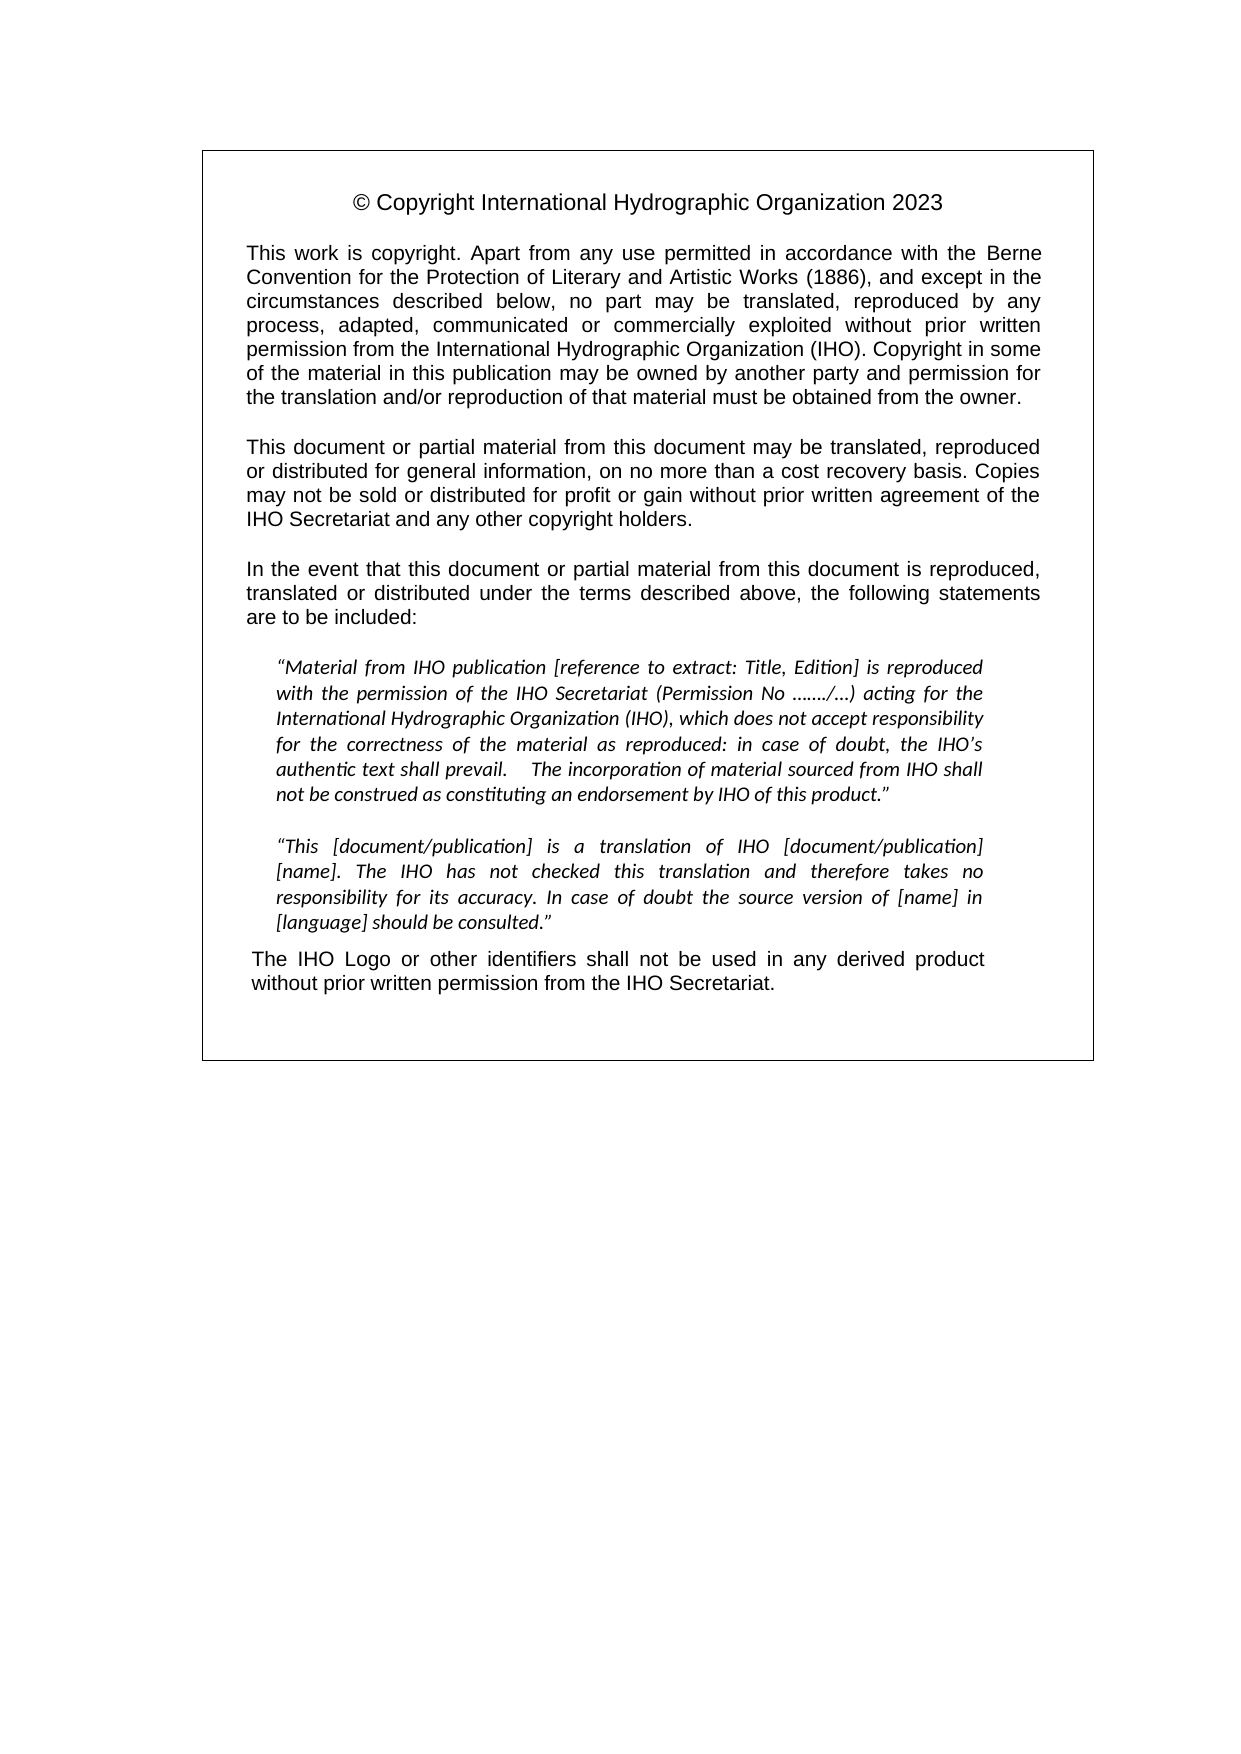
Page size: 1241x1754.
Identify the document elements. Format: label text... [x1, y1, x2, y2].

table_cell In the event that this document or partial material from this document is reproduced, translated or distributed under the terms described above, the following statements are to be included: [203, 544, 1093, 641]
table_cell This work is copyright. Apart from any use permitted in accordance with the Berne Convention for the Protection of Literary and Artistic Works (1886), and except in the circumstances described below, no part may be translated, reproduced by any process, adapted, communicated or commercially exploited without prior written permission from the International Hydrographic Organization (IHO). Copyright in some of the material in this publication may be owned by another party and permission for the translation and/or reproduction of that material must be obtained from the owner. [203, 229, 1093, 421]
table_cell “Material from IHO publication [reference to extract: Title, Edition] is reproduced with the permission of the IHO Secretariat (Permission No ……./…) acting for the International Hydrographic Organization (IHO), which does not accept responsibility for the correctness of the material as reproduced: in case of doubt, the IHO’s authentic text shall prevail. The incorporation of material sourced from IHO shall not be construed as constituting an endorsement by IHO of this product.” [203, 642, 1093, 819]
table_header © Copyright International Hydrographic Organization 2023 [203, 151, 1093, 227]
table_cell “This [document/publication] is a translation of IHO [document/publication] [name]. The IHO has not checked this translation and therefore takes no responsibility for its accuracy. In case of doubt the source version of [name] in [language] should be consulted.” The IHO Logo or other identifiers shall not be used in any derived product without prior written permission from the IHO Secretariat. [203, 821, 1093, 1060]
table_cell This document or partial material from this document may be translated, reproduced or distributed for general information, on no more than a cost recovery basis. Copies may not be sold or distributed for profit or gain without prior written agreement of the IHO Secretariat and any other copyright holders. [203, 422, 1093, 543]
